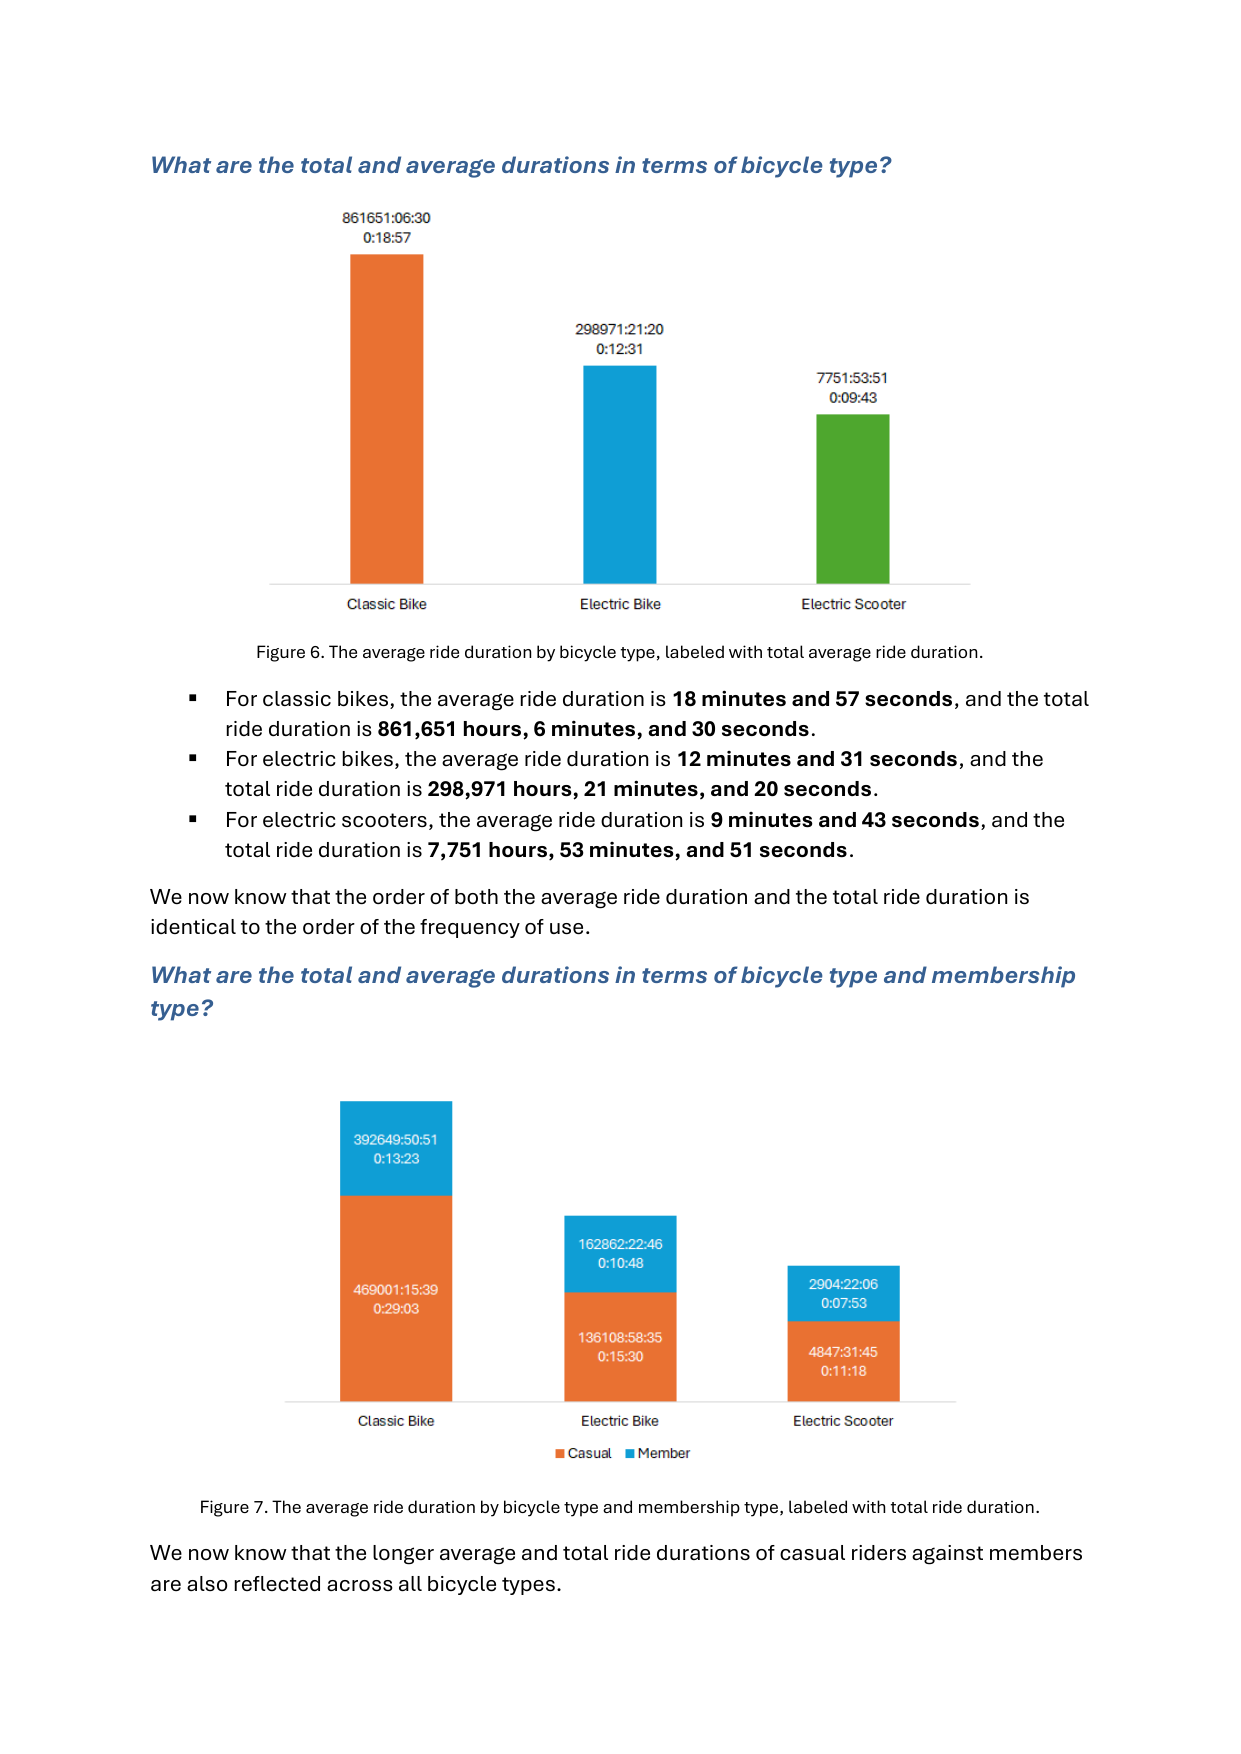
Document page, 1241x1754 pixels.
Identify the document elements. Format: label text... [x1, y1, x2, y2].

list For classic bikes, the average ride duration is 18 minutes and 57 seconds, and the total ride duration is 861,651 hours, 6 minutes, and 30 seconds. [187, 685, 1090, 743]
text Figure 7. The average ride duration by bicycle type and membership type, labeled with total ride duration. [150, 1496, 1090, 1518]
subtitle What are the total and average durations in terms of bicycle type? [150, 150, 1090, 181]
text We now know that the order of both the average ride duration and the total ride duration is identical to the order of the frequency of use. [150, 883, 1090, 941]
text Figure 6. The average ride duration by bicycle type, labeled with total average ride duration. [150, 641, 1090, 664]
picture [268, 1029, 972, 1477]
subtitle What are the total and average durations in terms of bicycle type and membership type? [150, 960, 1090, 1023]
picture [253, 187, 987, 622]
text We now know that the longer average and total ride durations of casual riders against members are also reflected across all bicycle types. [150, 1539, 1090, 1597]
list For electric bikes, the average ride duration is 12 minutes and 31 seconds, and the total ride duration is 298,971 hours, 21 minutes, and 20 seconds. [187, 745, 1090, 803]
list For electric scooters, the average ride duration is 9 minutes and 43 seconds, and the total ride duration is 7,751 hours, 53 minutes, and 51 seconds. [187, 806, 1090, 864]
